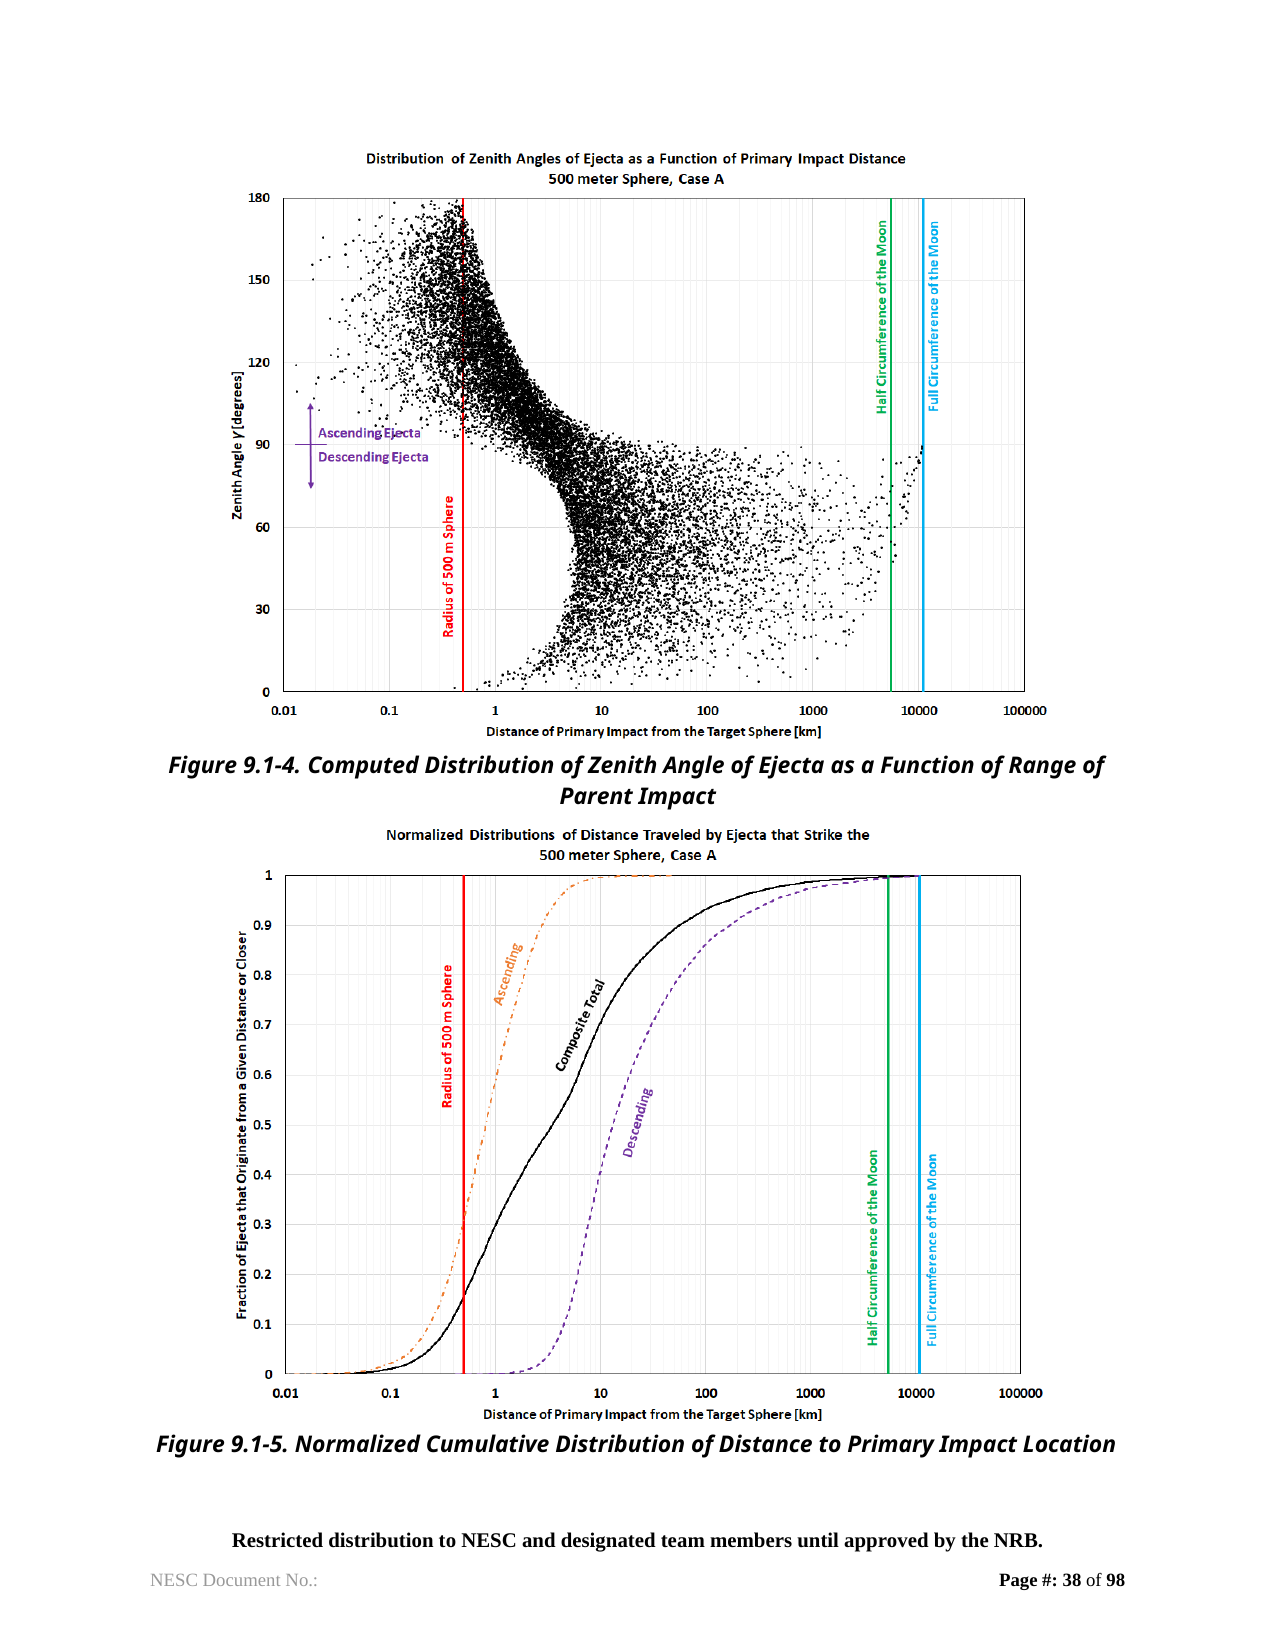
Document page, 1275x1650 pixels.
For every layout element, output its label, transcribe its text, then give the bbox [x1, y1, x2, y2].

picture [228, 150, 1047, 743]
picture [229, 823, 1046, 1422]
text Figure 9.1-5. Normalized Cumulative Distribution of Distance to Primary Impact Location [150, 1428, 1125, 1459]
text Figure 9.1-4. Computed Distribution of Zenith Angle of Ejecta as a Function of Range of Parent Impact [150, 749, 1125, 811]
